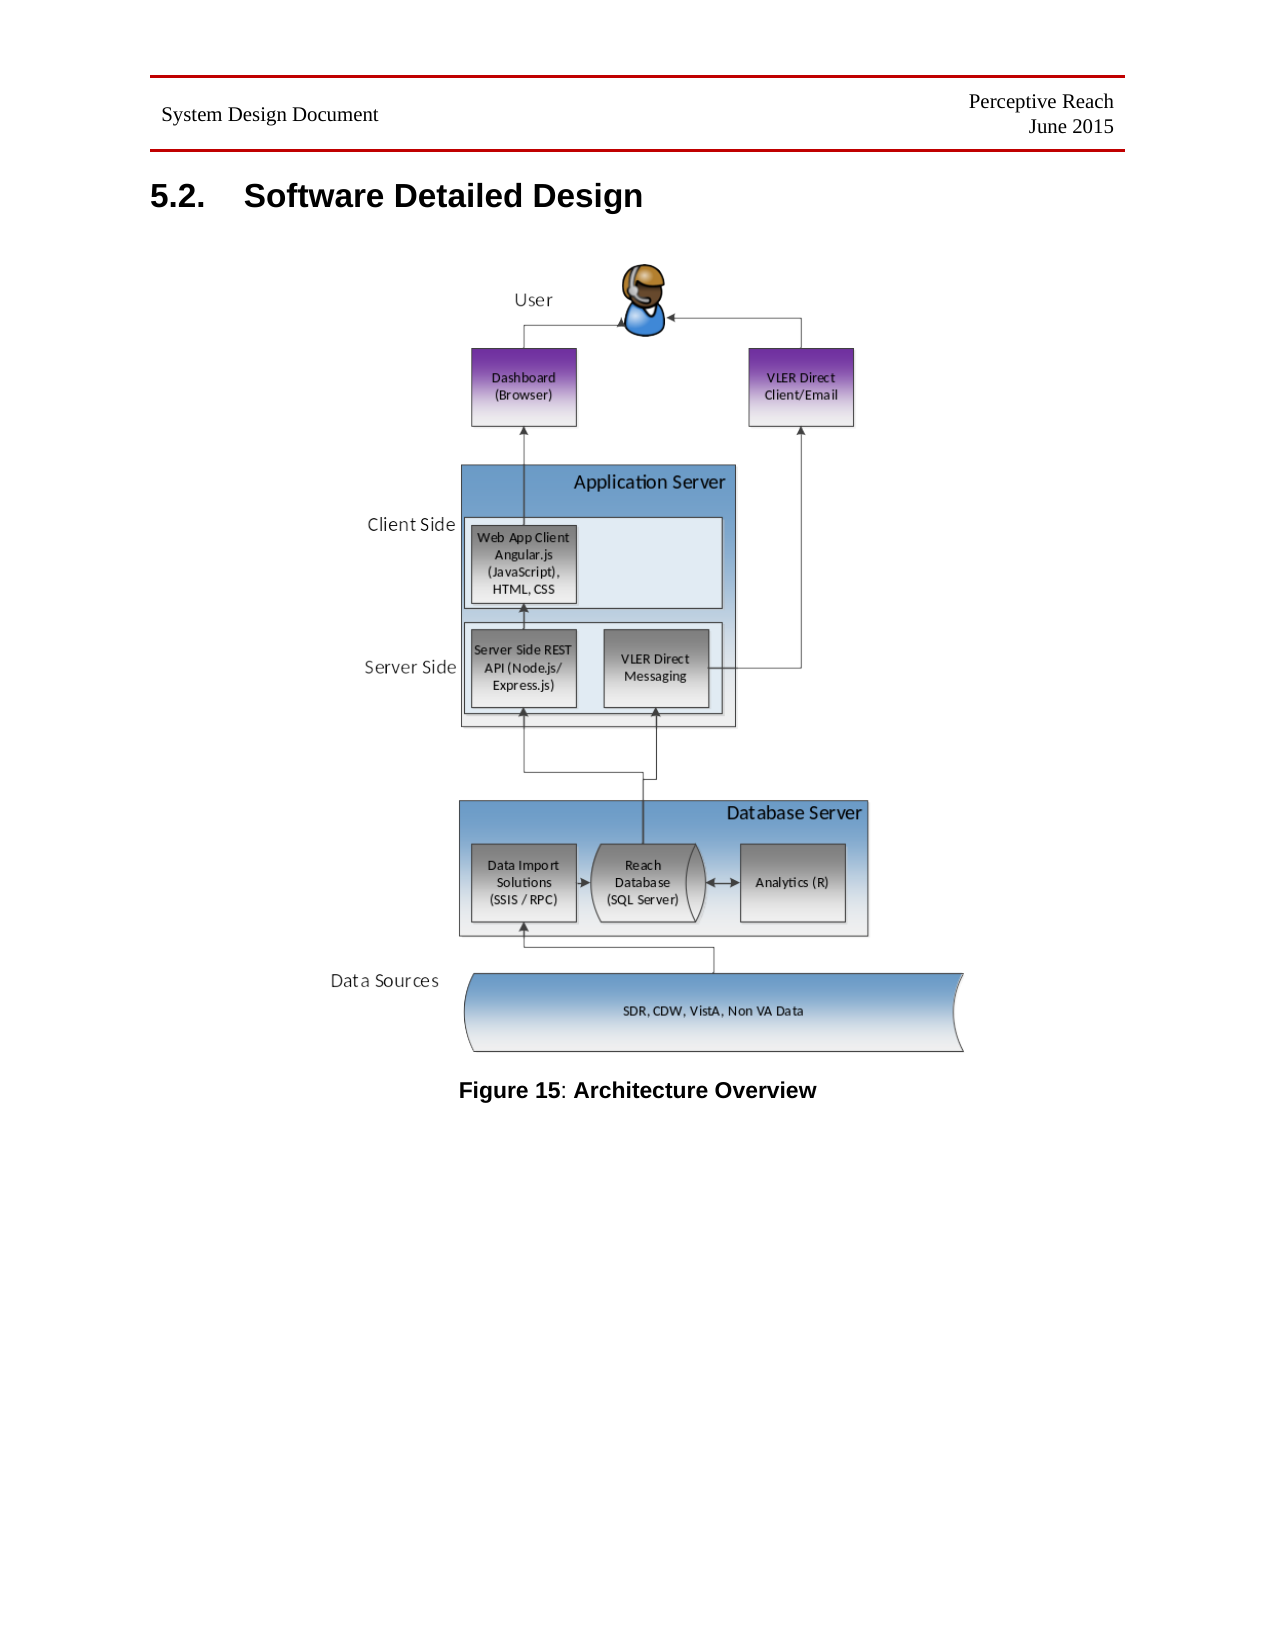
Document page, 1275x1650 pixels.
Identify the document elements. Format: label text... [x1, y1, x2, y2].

subtitle Software Detailed Design [150, 176, 1125, 214]
text Figure 15: Architecture Overview [150, 1077, 1125, 1104]
